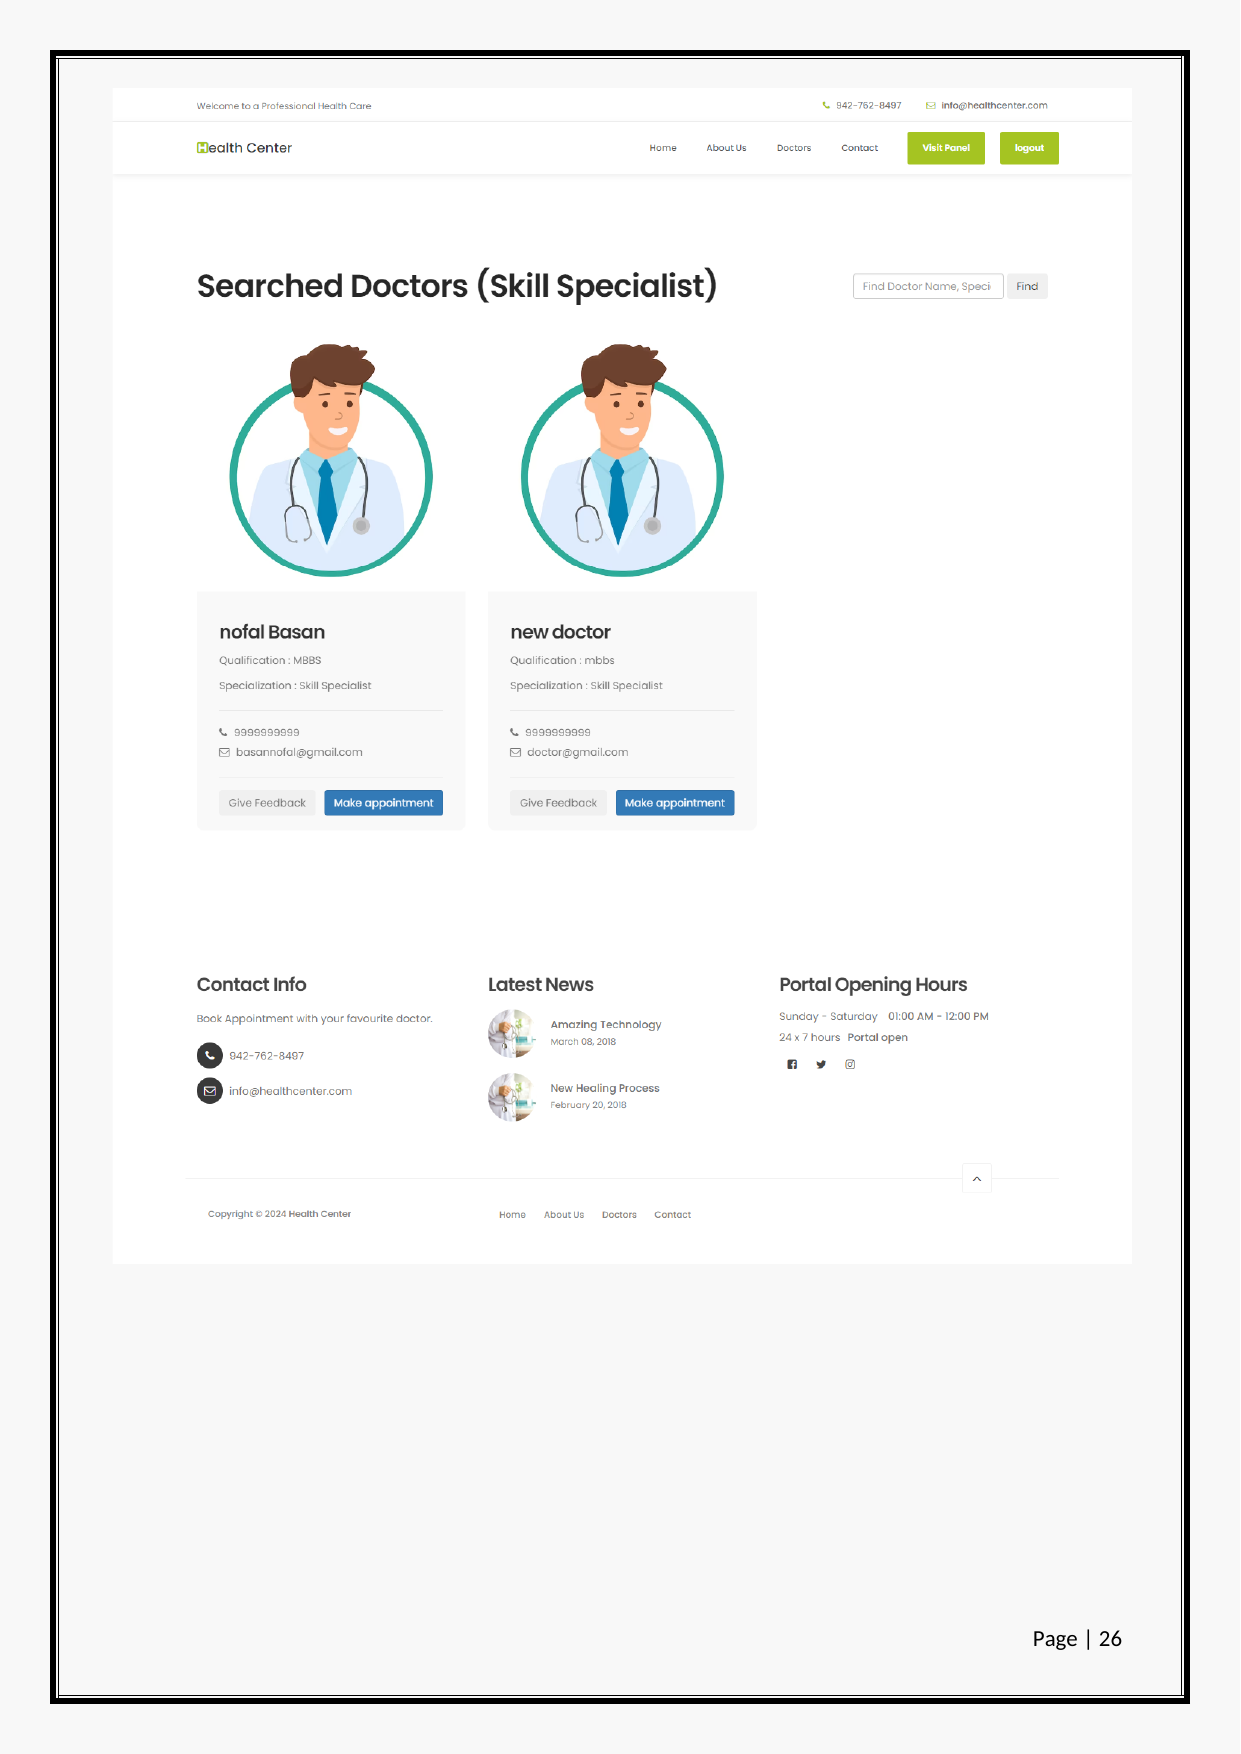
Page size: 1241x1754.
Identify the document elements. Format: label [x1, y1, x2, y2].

picture [112, 88, 1132, 1266]
